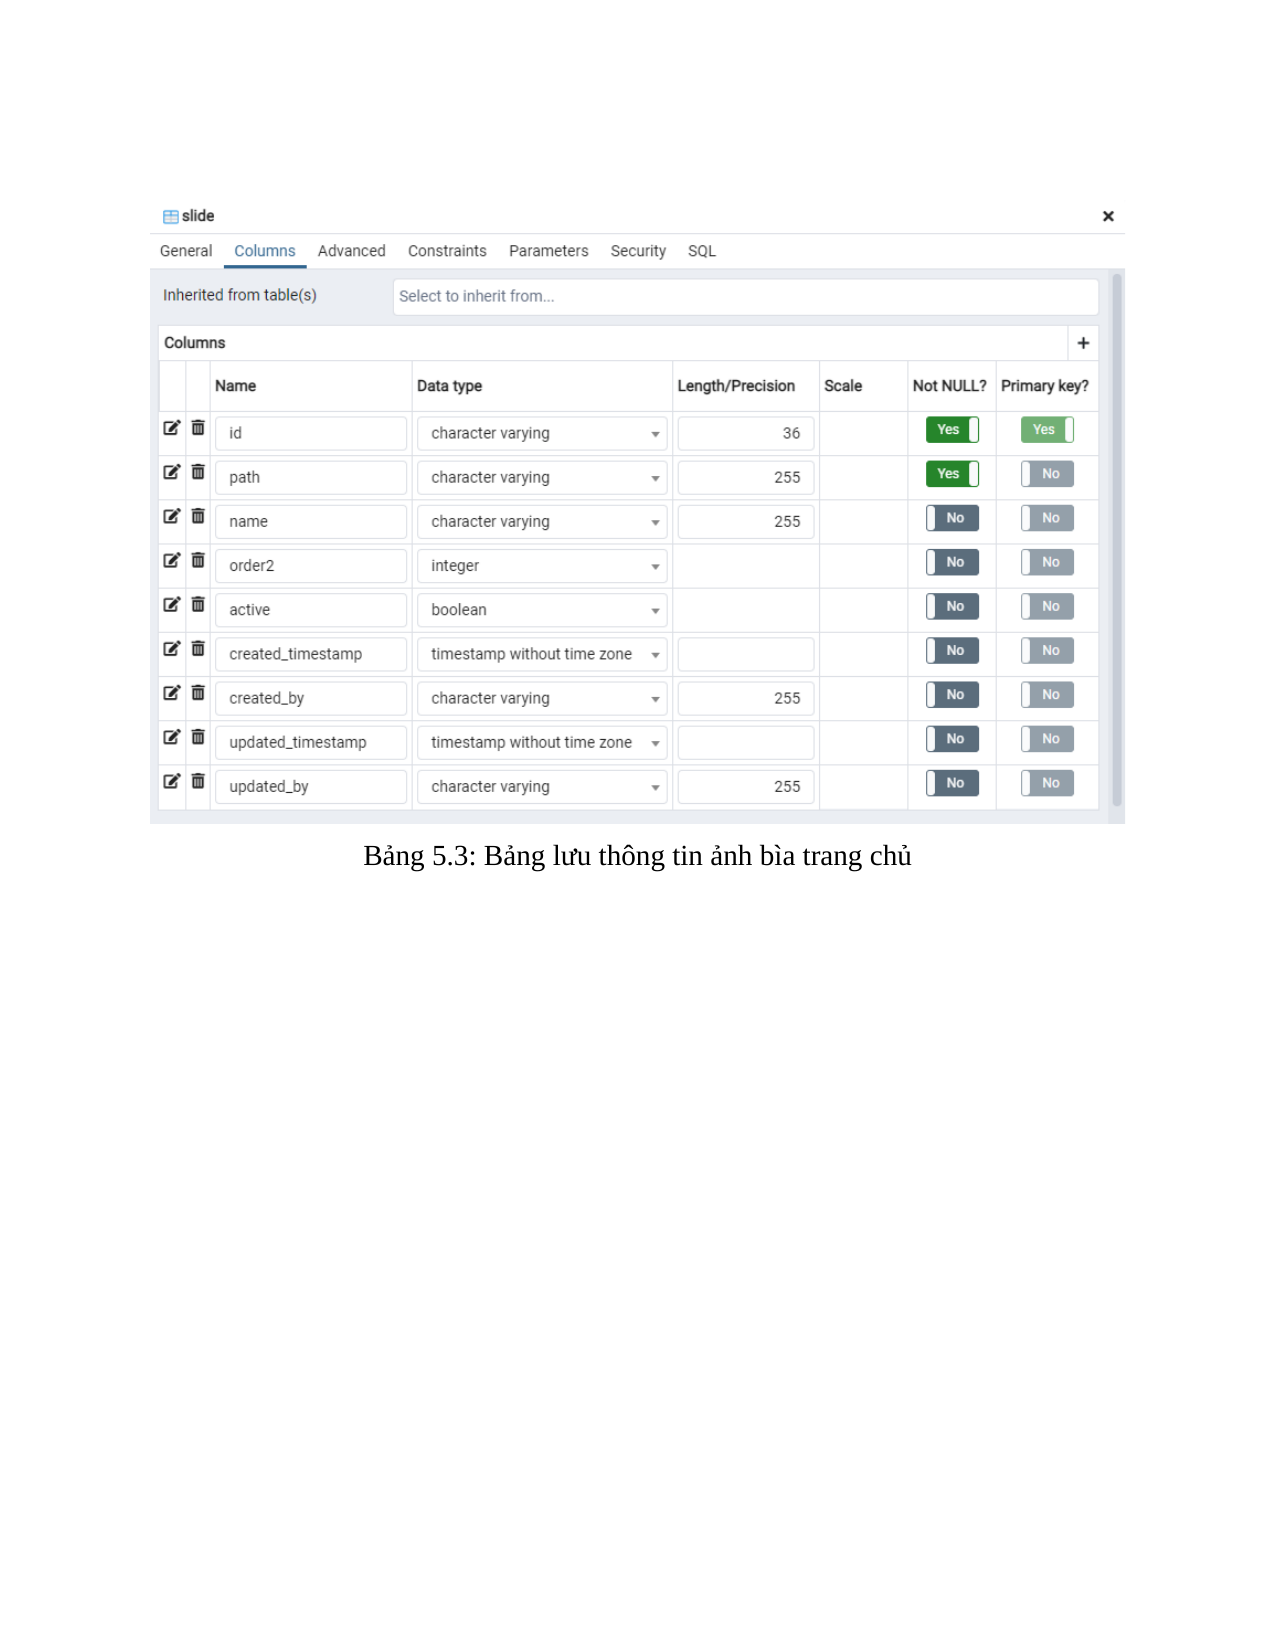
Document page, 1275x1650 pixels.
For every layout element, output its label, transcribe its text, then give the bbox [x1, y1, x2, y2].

text Bảng 5.3: Bảng lưu thông tin ảnh bìa trang chủ [150, 838, 1125, 871]
picture [150, 200, 1125, 824]
